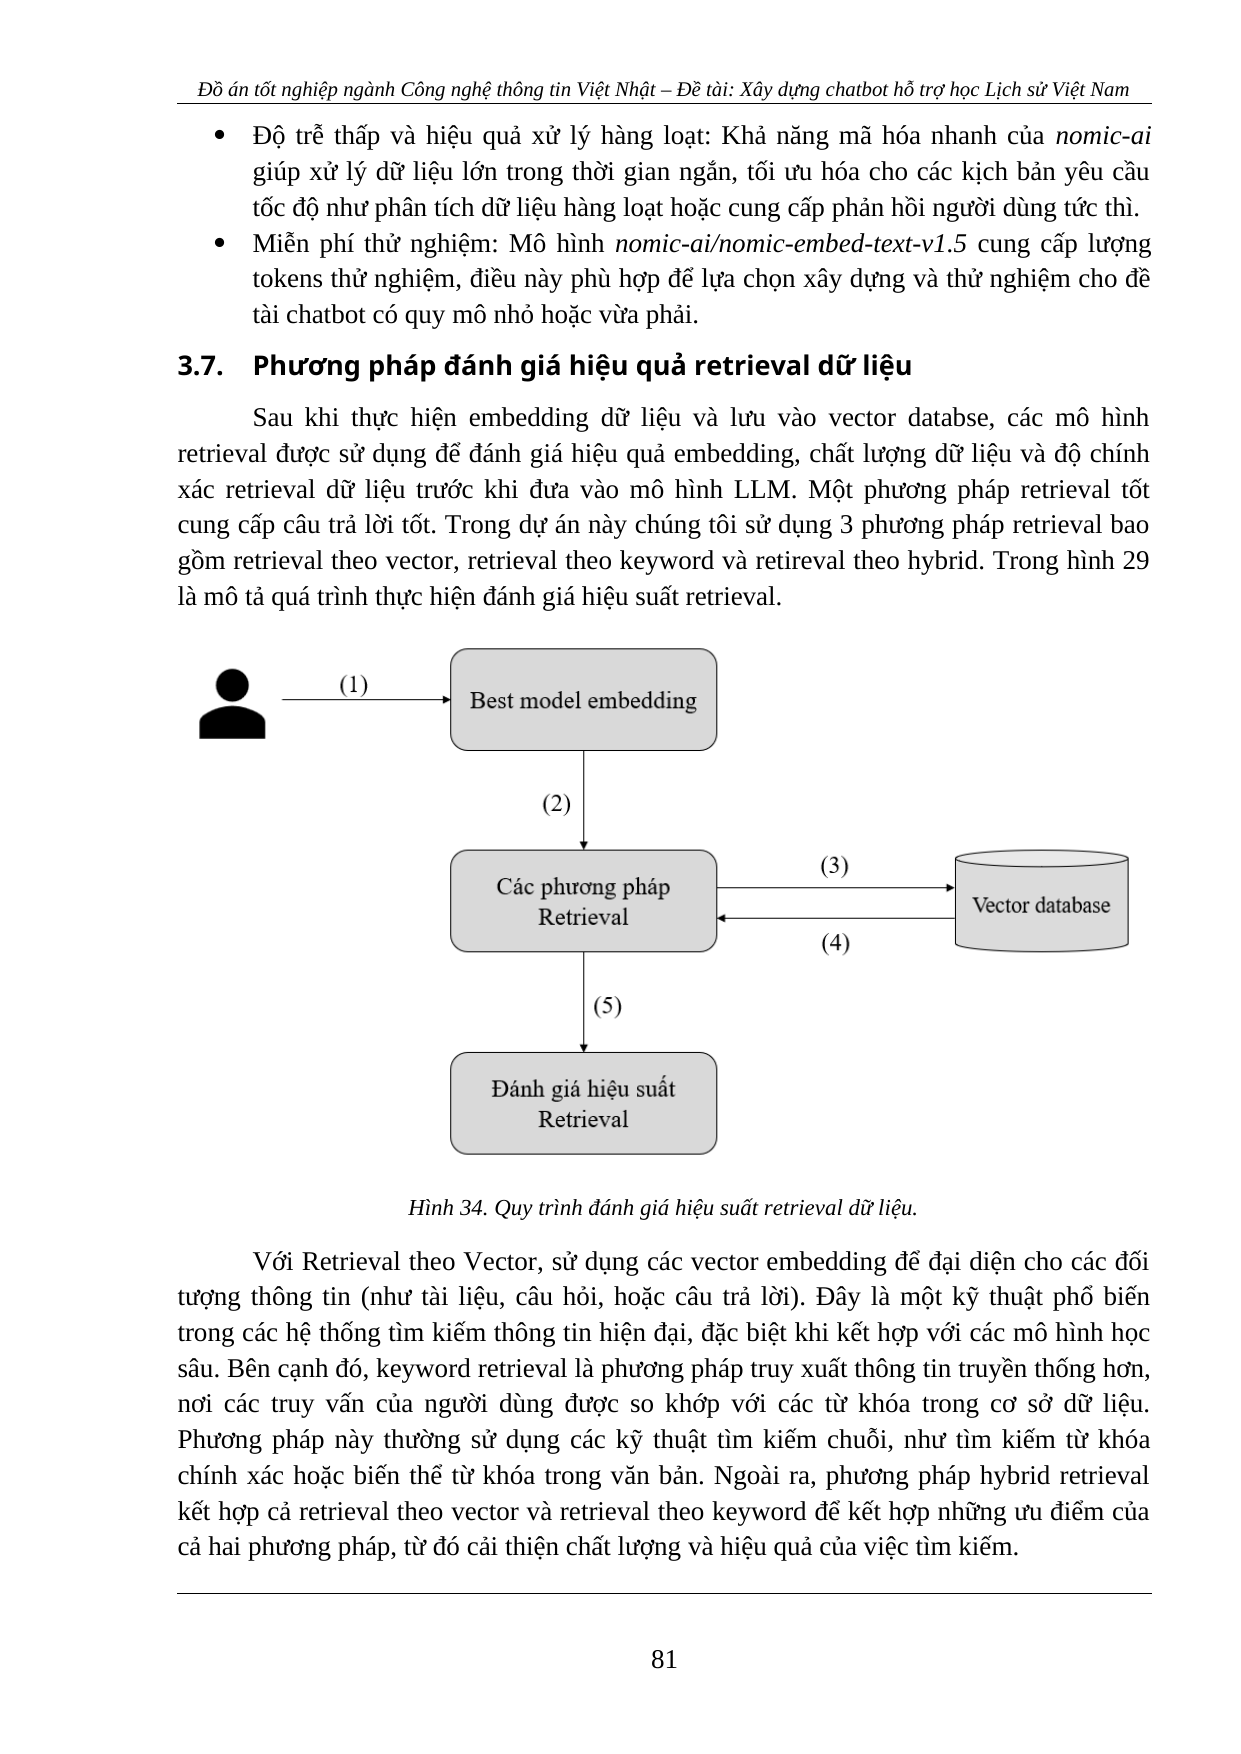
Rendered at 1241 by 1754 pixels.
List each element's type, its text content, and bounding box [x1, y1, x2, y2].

picture [177, 628, 1152, 1177]
text Sau khi thực hiện embedding dữ liệu và lưu vào vector databse, các mô hình retrieval được sử dụng để đánh giá hiệu quả embedding, chất lượng dữ liệu và độ chính xác retrieval dữ liệu trước khi đưa vào mô hình LLM. Một phương pháp retrieval tốt cung cấp câu trả lời tốt. Trong dự án này chúng tôi sử dụng 3 phương pháp retrieval bao gồm retrieval theo vector, retrieval theo keyword và retireval theo hybrid. Trong hình 29 là mô tả quá trình thực hiện đánh giá hiệu suất retrieval. [177, 401, 1152, 611]
subtitle Phương pháp đánh giá hiệu quả retrieval dữ liệu [177, 347, 1152, 383]
list Độ trễ thấp và hiệu quả xử lý hàng loạt: Khả năng mã hóa nhanh của nomic-ai giúp xử lý dữ liệu lớn trong thời gian ngắn, tối ưu hóa cho các kịch bản yêu cầu tốc độ như phân tích dữ liệu hàng loạt hoặc cung cấp phản hồi người dùng tức thì. [215, 119, 1152, 222]
list Miễn phí thử nghiệm: Mô hình nomic-ai/nomic-embed-text-v1.5 cung cấp lượng tokens thử nghiệm, điều này phù hợp để lựa chọn xây dựng và thử nghiệm cho đề tài chatbot có quy mô nhỏ hoặc vừa phải. [215, 227, 1152, 329]
text Với Retrieval theo Vector, sử dụng các vector embedding để đại diện cho các đối tượng thông tin (như tài liệu, câu hỏi, hoặc câu trả lời). Đây là một kỹ thuật phổ biến trong các hệ thống tìm kiếm thông tin hiện đại, đặc biệt khi kết hợp với các mô hình học sâu. Bên cạnh đó, keyword retrieval là phương pháp truy xuất thông tin truyền thống hơn, nơi các truy vấn của người dùng được so khớp với các từ khóa trong cơ sở dữ liệu. Phương pháp này thường sử dụng các kỹ thuật tìm kiếm chuỗi, như tìm kiếm từ khóa chính xác hoặc biến thể từ khóa trong văn bản. Ngoài ra, phương pháp hybrid retrieval kết hợp cả retrieval theo vector và retrieval theo keyword để kết hợp những ưu điểm của cả hai phương pháp, từ đó cải thiện chất lượng và hiệu quả của việc tìm kiếm. [177, 1244, 1152, 1562]
